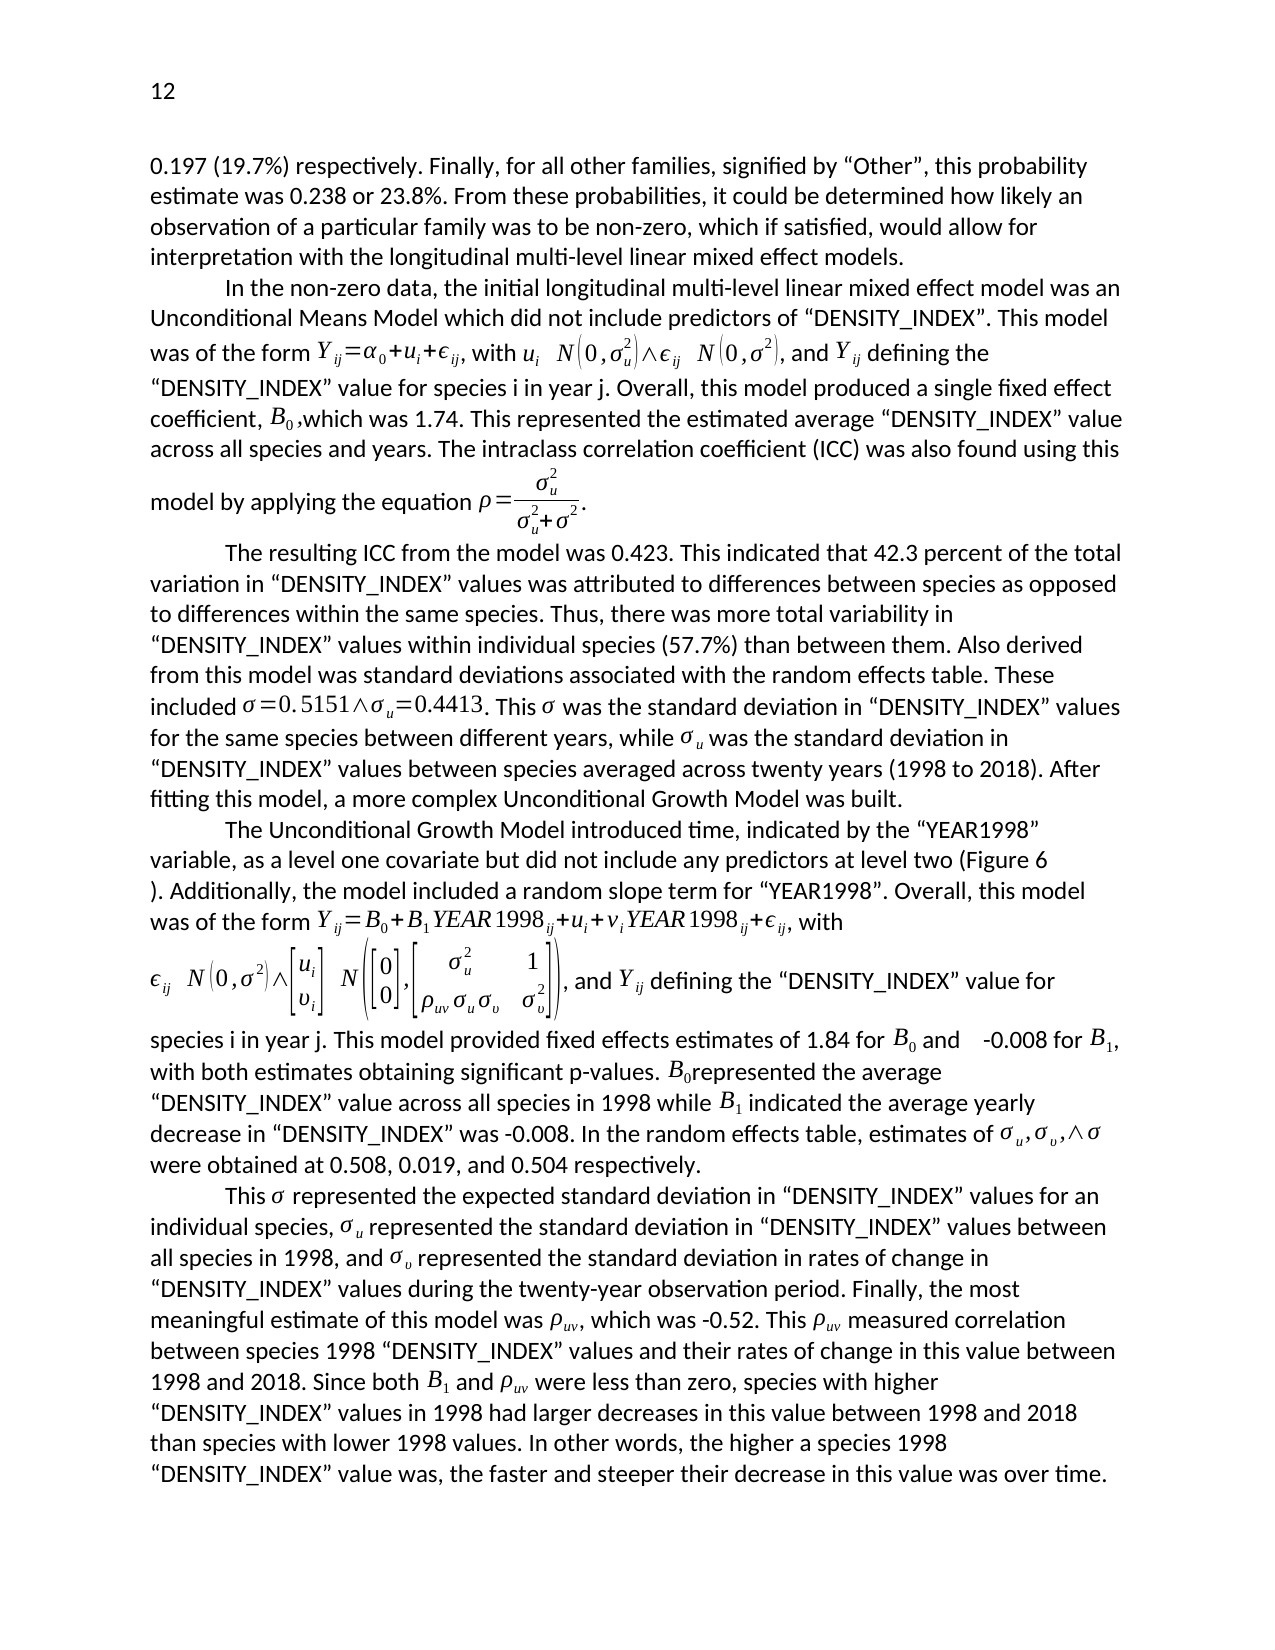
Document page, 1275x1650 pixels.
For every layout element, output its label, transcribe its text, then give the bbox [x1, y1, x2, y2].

text The Unconditional Growth Model introduced time, indicated by the “YEAR1998” variable, as a level one covariate but did not include any predictors at level two (Figure 6 ). Additionally, the model included a random slope term for “YEAR1998”. Overall, this model was of the form , with , and defining the “DENSITY_INDEX” value for species i in year j. This model provided fixed effects estimates of 1.84 for and -0.008 for , with both estimates obtaining significant p-values. represented the average “DENSITY_INDEX” value across all species in 1998 while indicated the average yearly decrease in “DENSITY_INDEX” was -0.008. In the random effects table, estimates of were obtained at 0.508, 0.019, and 0.504 respectively. [150, 814, 1125, 1180]
text This represented the expected standard deviation in “DENSITY_INDEX” values for an individual species, represented the standard deviation in “DENSITY_INDEX” values between all species in 1998, and represented the standard deviation in rates of change in “DENSITY_INDEX” values during the twenty-year observation period. Finally, the most meaningful estimate of this model was , which was -0.52. This measured correlation between species 1998 “DENSITY_INDEX” values and their rates of change in this value between 1998 and 2018. Since both and were less than zero, species with higher “DENSITY_INDEX” values in 1998 had larger decreases in this value between 1998 and 2018 than species with lower 1998 values. In other words, the higher a species 1998 “DENSITY_INDEX” value was, the faster and steeper their decrease in this value was over time. [150, 1180, 1125, 1488]
text The resulting ICC from the model was 0.423. This indicated that 42.3 percent of the total variation in “DENSITY_INDEX” values was attributed to differences between species as opposed to differences within the same species. Thus, there was more total variability in “DENSITY_INDEX” values within individual species (57.7%) than between them. Also derived from this model was standard deviations associated with the random effects table. These included . This was the standard deviation in “DENSITY_INDEX” values for the same species between different years, while was the standard deviation in “DENSITY_INDEX” values between species averaged across twenty years (1998 to 2018). After fitting this model, a more complex Unconditional Growth Model was built. [150, 538, 1125, 814]
text In the non-zero data, the initial longitudinal multi-level linear mixed effect model was an Unconditional Means Model which did not include predictors of “DENSITY_INDEX”. This model was of the form , with , and defining the “DENSITY_INDEX” value for species i in year j. Overall, this model produced a single fixed effect coefficient, which was 1.74. This represented the estimated average “DENSITY_INDEX” value across all species and years. The intraclass correlation coefficient (ICC) was also found using this model by applying the equation . [150, 272, 1125, 538]
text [150, 150, 1125, 272]
